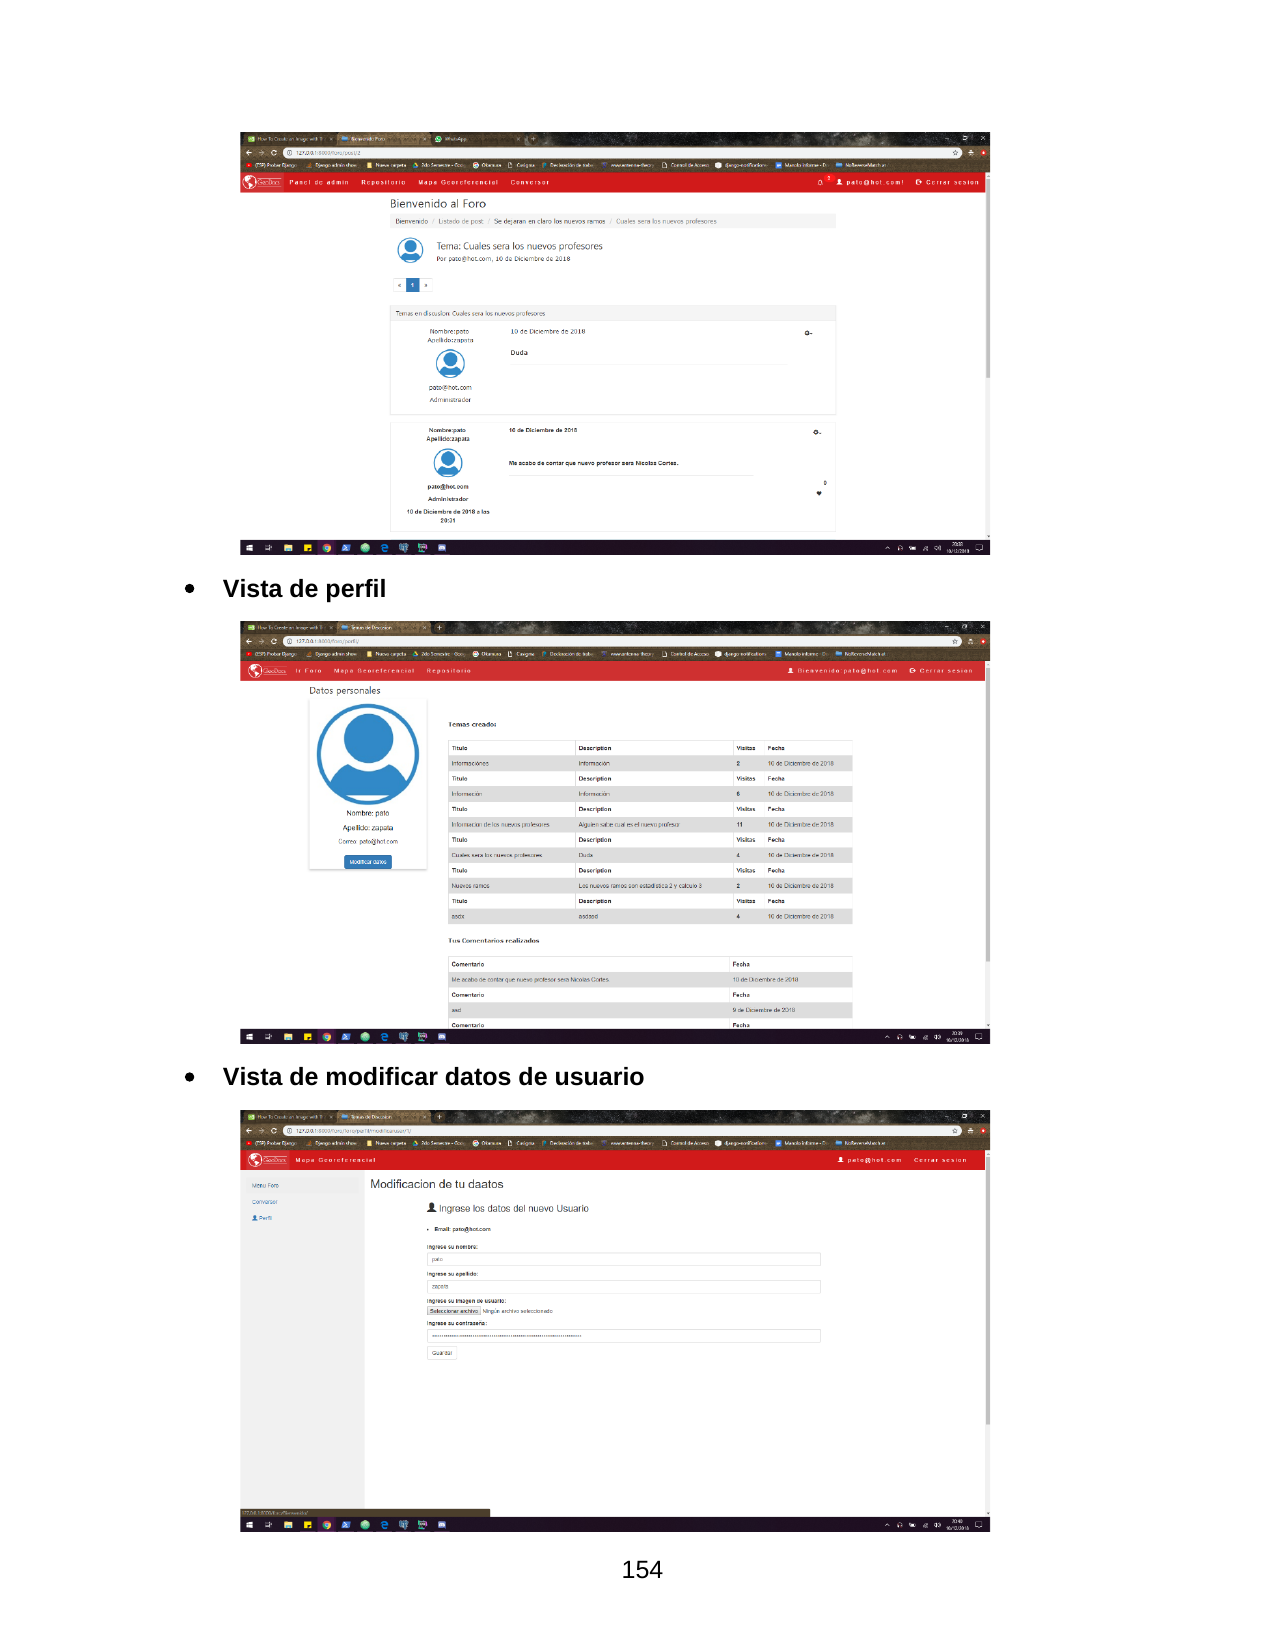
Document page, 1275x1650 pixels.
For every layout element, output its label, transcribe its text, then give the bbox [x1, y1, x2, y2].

list Vista de modificar datos de usuario [185, 1062, 1137, 1091]
list Vista de perfil [185, 574, 1137, 603]
